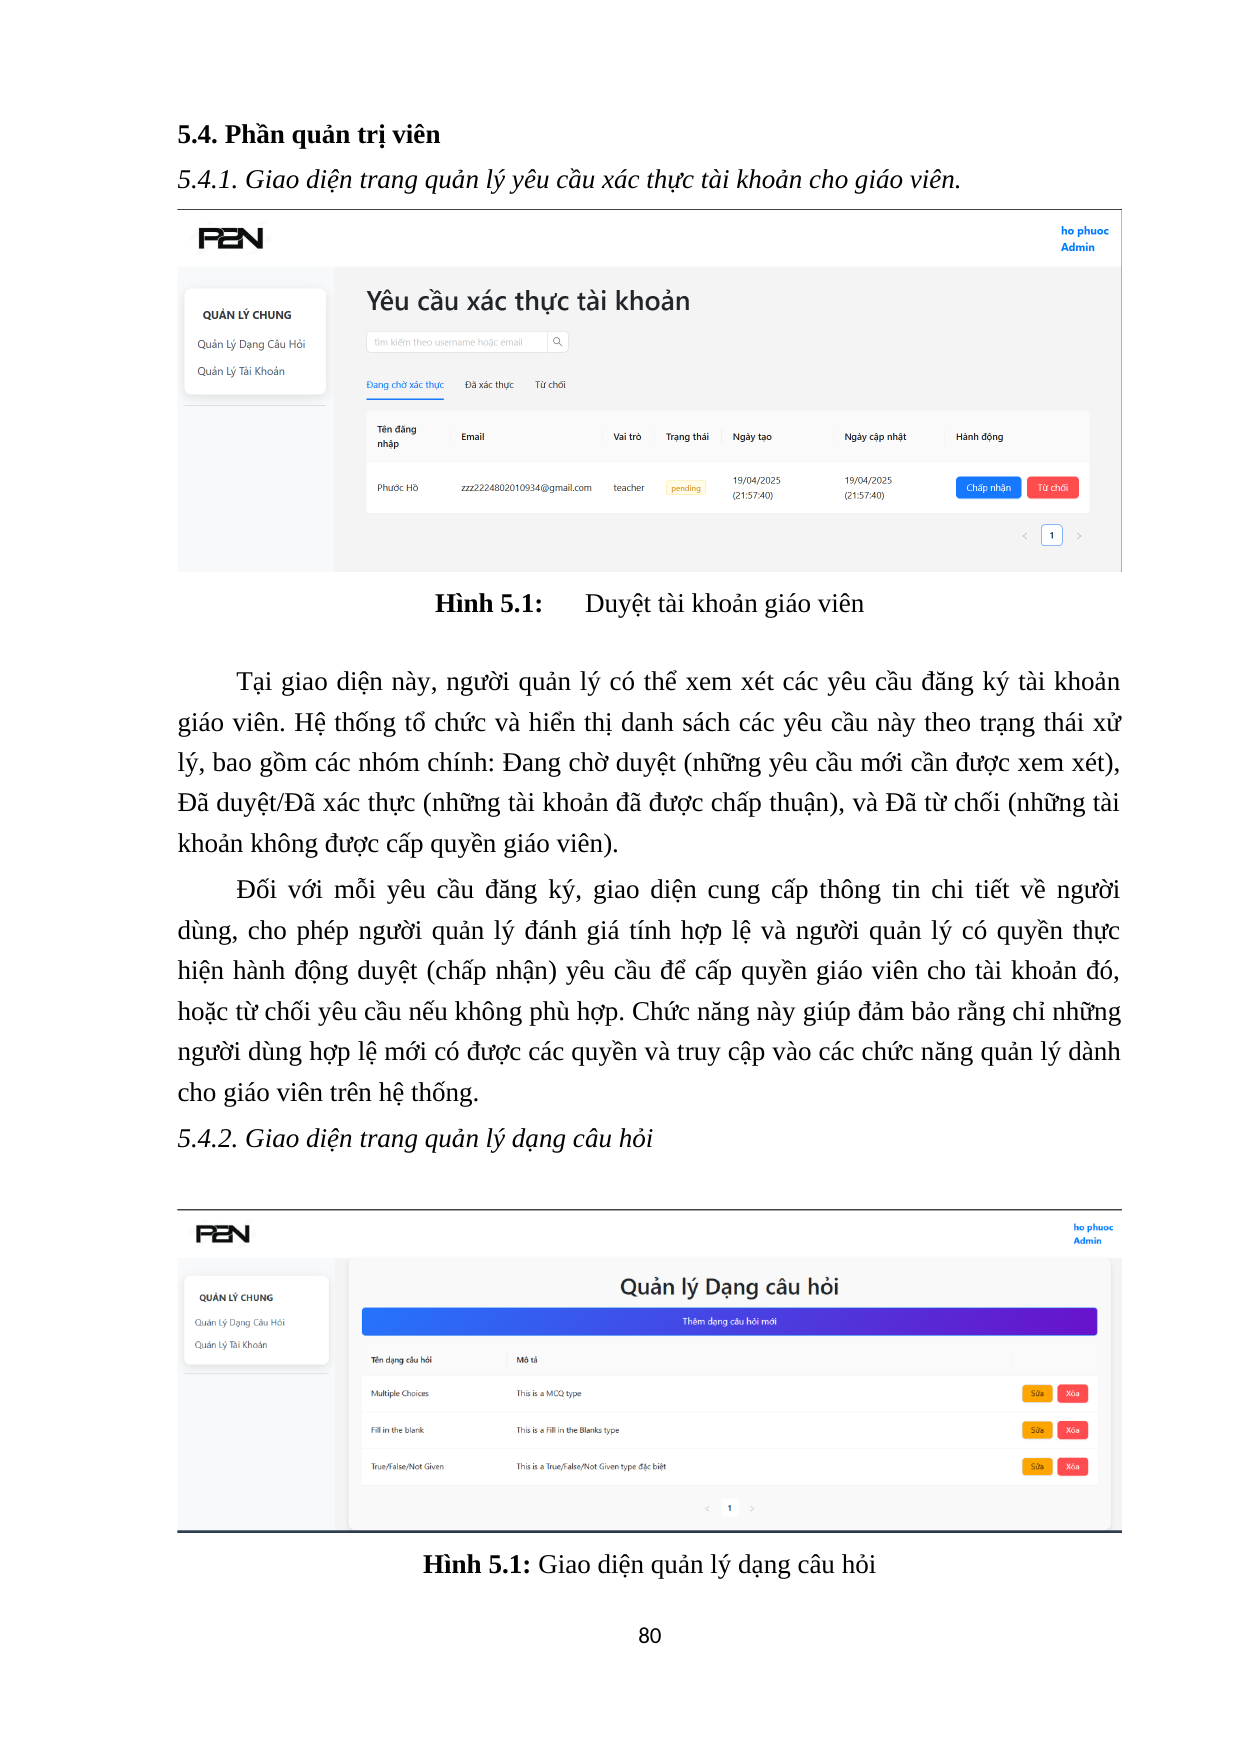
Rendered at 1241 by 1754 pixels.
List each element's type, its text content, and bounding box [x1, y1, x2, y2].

text Đối với mỗi yêu cầu đăng ký, giao diện cung cấp thông tin chi tiết về người dùng, cho phép người quản lý đánh giá tính hợp lệ và người quản lý có quyền thực hiện hành động duyệt (chấp nhận) yêu cầu để cấp quyền giáo viên cho tài khoản đó, hoặc từ chối yêu cầu nếu không phù hợp. Chức năng này giúp đảm bảo rằng chỉ những người dùng hợp lệ mới có được các quyền và truy cập vào các chức năng quản lý dành cho giáo viên trên hệ thống. [177, 873, 1122, 1107]
picture [177, 1209, 1122, 1533]
picture [177, 209, 1122, 572]
text Giao diện trang quản lý dạng câu hỏi [177, 1122, 1122, 1153]
text Giao diện quản lý dạng câu hỏi [177, 1548, 1122, 1579]
text Giao diện trang quản lý yêu cầu xác thực tài khoản cho giáo viên. [177, 163, 1122, 194]
text Duyệt tài khoản giáo viên [177, 587, 1122, 618]
text Tại giao diện này, người quản lý có thể xem xét các yêu cầu đăng ký tài khoản giáo viên. Hệ thống tổ chức và hiển thị danh sách các yêu cầu này theo trạng thái xử lý, bao gồm các nhóm chính: Đang chờ duyệt (những yêu cầu mới cần được xem xét), Đã duyệt/Đã xác thực (những tài khoản đã được chấp thuận), và Đã từ chối (những tài khoản không được cấp quyền giáo viên). [177, 665, 1122, 858]
text Phần quản trị viên [177, 118, 1122, 149]
